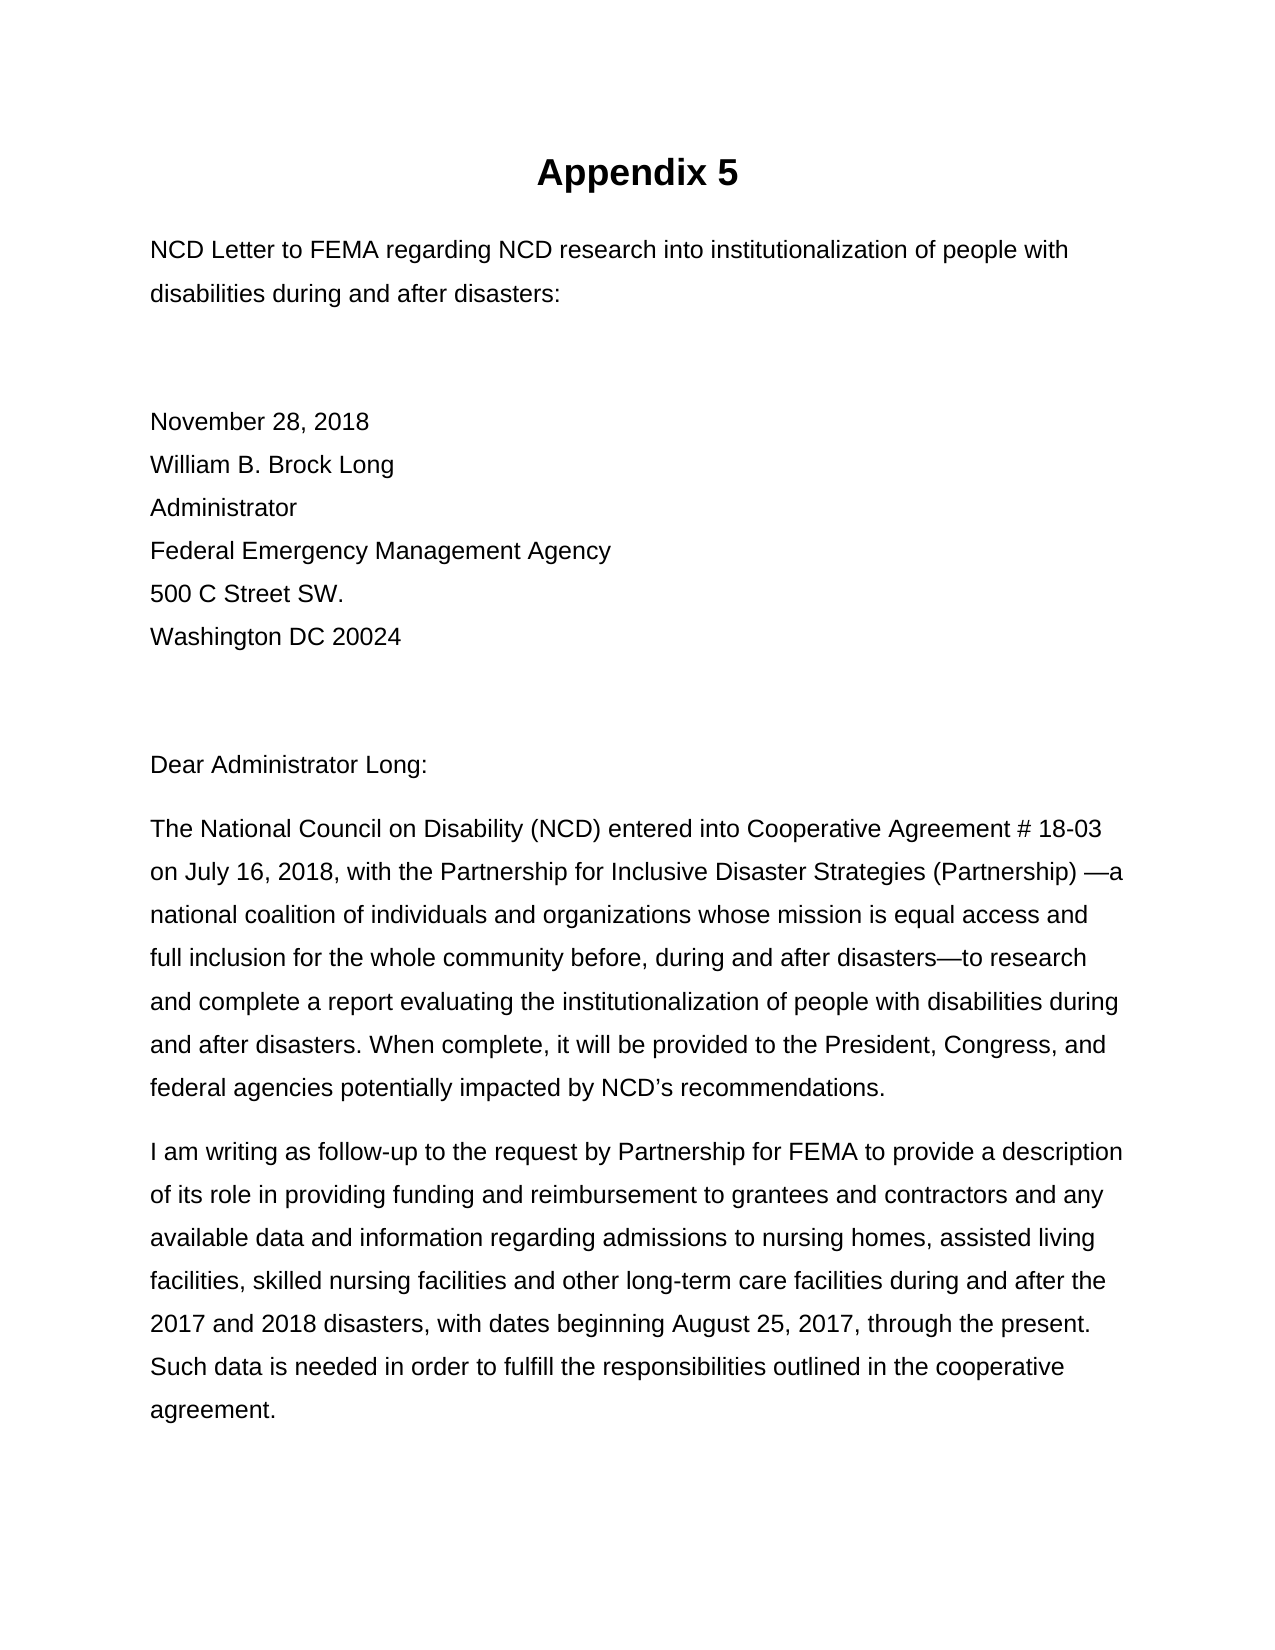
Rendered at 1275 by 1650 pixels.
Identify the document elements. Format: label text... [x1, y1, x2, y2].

text November 28, 2018 William B. Brock Long Administrator Federal Emergency Management Agency 500 C Street SW. Washington DC 20024 [150, 407, 1125, 651]
text NCD Letter to FEMA regarding NCD research into institutionalization of people with disabilities during and after disasters: [150, 236, 1125, 307]
text I am writing as follow-up to the request by Partnership for FEMA to provide a description of its role in providing funding and reimbursement to grantees and contractors and any available data and information regarding admissions to nursing homes, assisted living facilities, skilled nursing facilities and other long-term care facilities during and after the 2017 and 2018 disasters, with dates beginning August 25, 2017, through the present. Such data is needed in order to fulfill the responsibilities outlined in the cooperative agreement. [150, 1137, 1125, 1424]
subtitle Appendix 5 [150, 150, 1125, 193]
text The National Council on Disability (NCD) entered into Cooperative Agreement # 18-03 on July 16, 2018, with the Partnership for Inclusive Disaster Strategies (Partnership) —a national coalition of individuals and organizations whose mission is equal access and full inclusion for the whole community before, during and after disasters—to research and complete a report evaluating the institutionalization of people with disabilities during and after disasters. When complete, it will be provided to the President, Congress, and federal agencies potentially impacted by NCD’s recommendations. [150, 814, 1125, 1102]
text Dear Administrator Long: [150, 750, 1125, 779]
